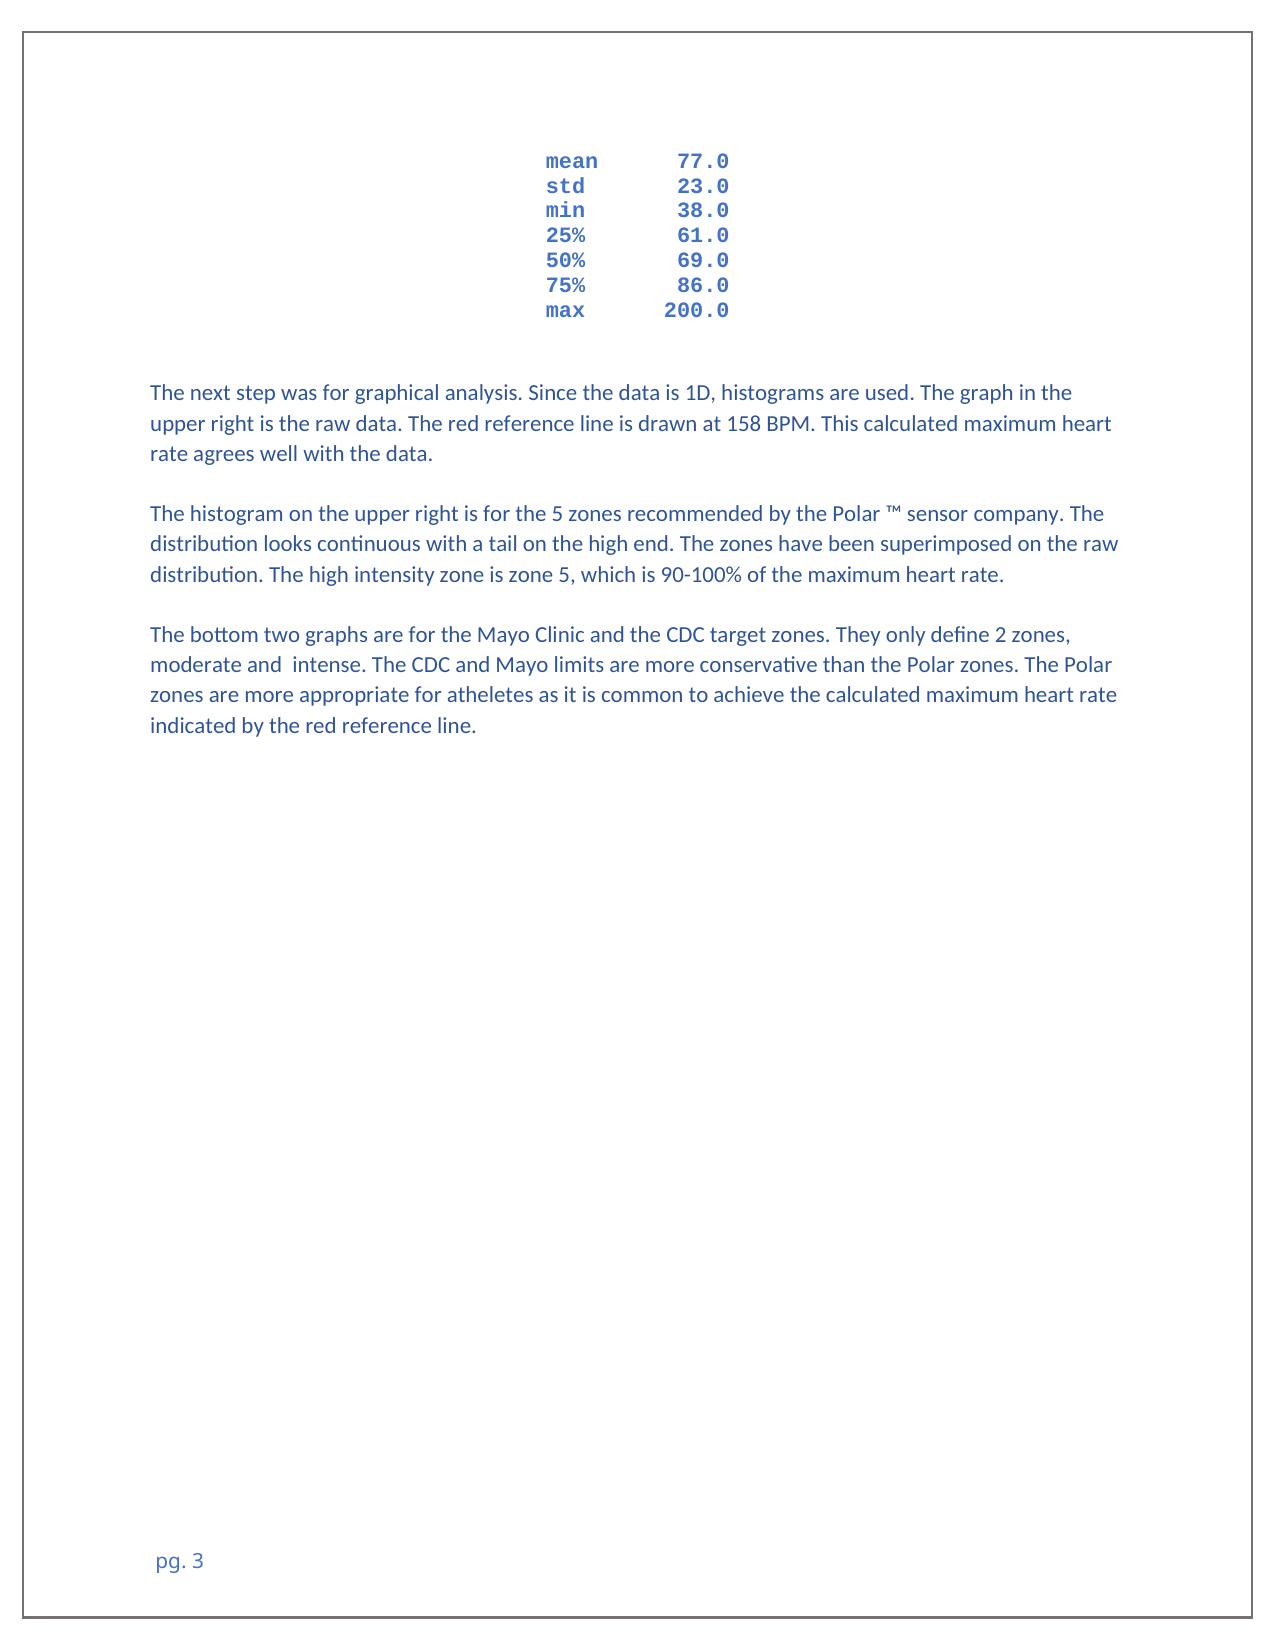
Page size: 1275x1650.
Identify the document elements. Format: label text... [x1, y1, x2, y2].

text The next step was for graphical analysis. Since the data is 1D, histograms are used. The graph in the upper right is the raw data. The red reference line is drawn at 158 BPM. This calculated maximum heart rate agrees well with the data. [150, 378, 1125, 467]
text 75% 86.0 [150, 274, 1125, 299]
text The histogram on the upper right is for the 5 zones recommended by the Polar ™ sensor company. The distribution looks continuous with a tail on the high end. The zones have been superimposed on the raw distribution. The high intensity zone is zone 5, which is 90-100% of the maximum heart rate. [150, 499, 1125, 588]
text mean 77.0 [150, 150, 1125, 175]
text max 200.0 [150, 299, 1125, 323]
text 50% 69.0 [150, 249, 1125, 274]
text 25% 61.0 [150, 224, 1125, 249]
text The bottom two graphs are for the Mayo Clinic and the CDC target zones. They only define 2 zones, moderate and intense. The CDC and Mayo limits are more conservative than the Polar zones. The Polar zones are more appropriate for atheletes as it is common to achieve the calculated maximum heart rate indicated by the red reference line. [150, 620, 1125, 739]
text std 23.0 [150, 175, 1125, 199]
text min 38.0 [150, 199, 1125, 224]
